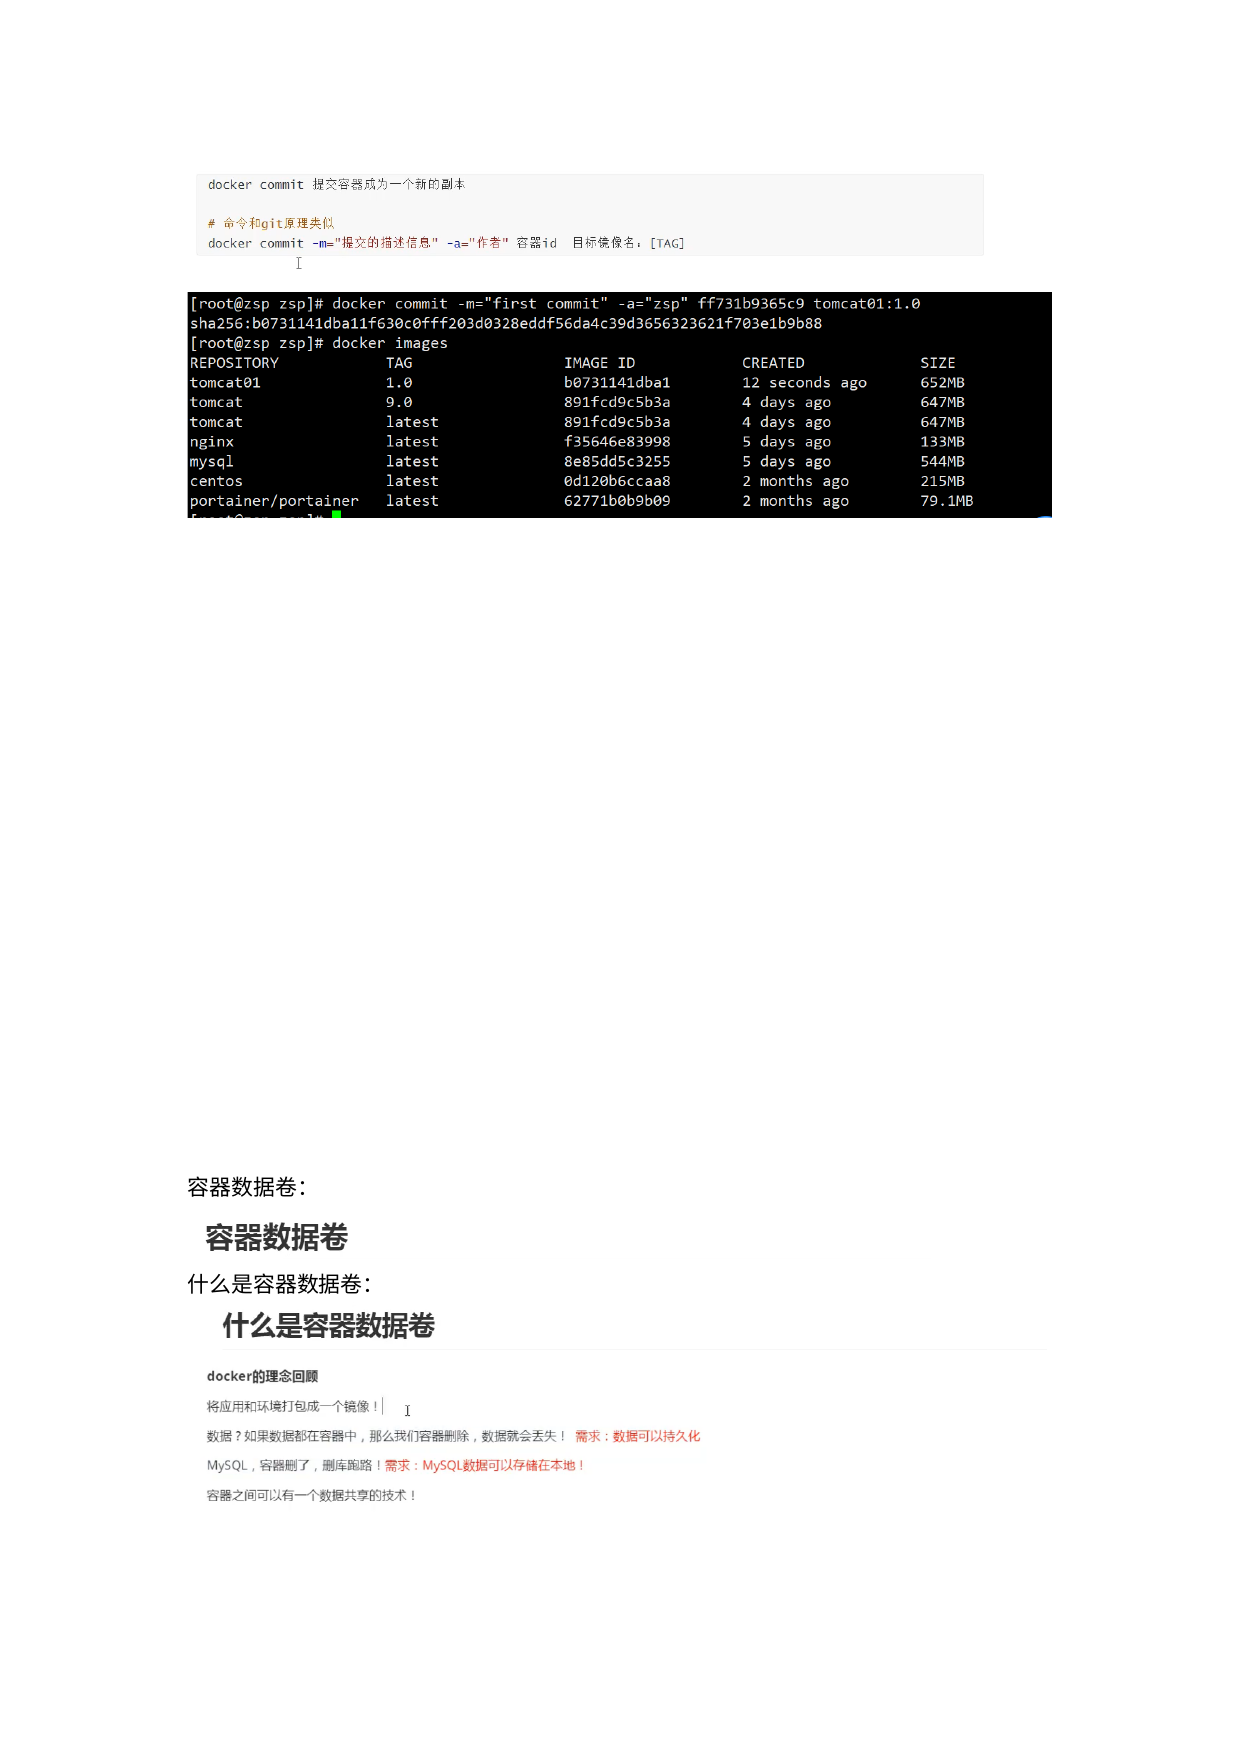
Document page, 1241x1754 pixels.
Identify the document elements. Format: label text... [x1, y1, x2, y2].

picture [187, 162, 1053, 271]
picture [187, 1299, 1052, 1353]
list 什么是容器数据卷： [187, 1267, 1053, 1299]
picture [187, 1364, 1052, 1527]
list 容器数据卷： [187, 1169, 1053, 1202]
picture [187, 1202, 1052, 1259]
picture [187, 292, 1052, 518]
